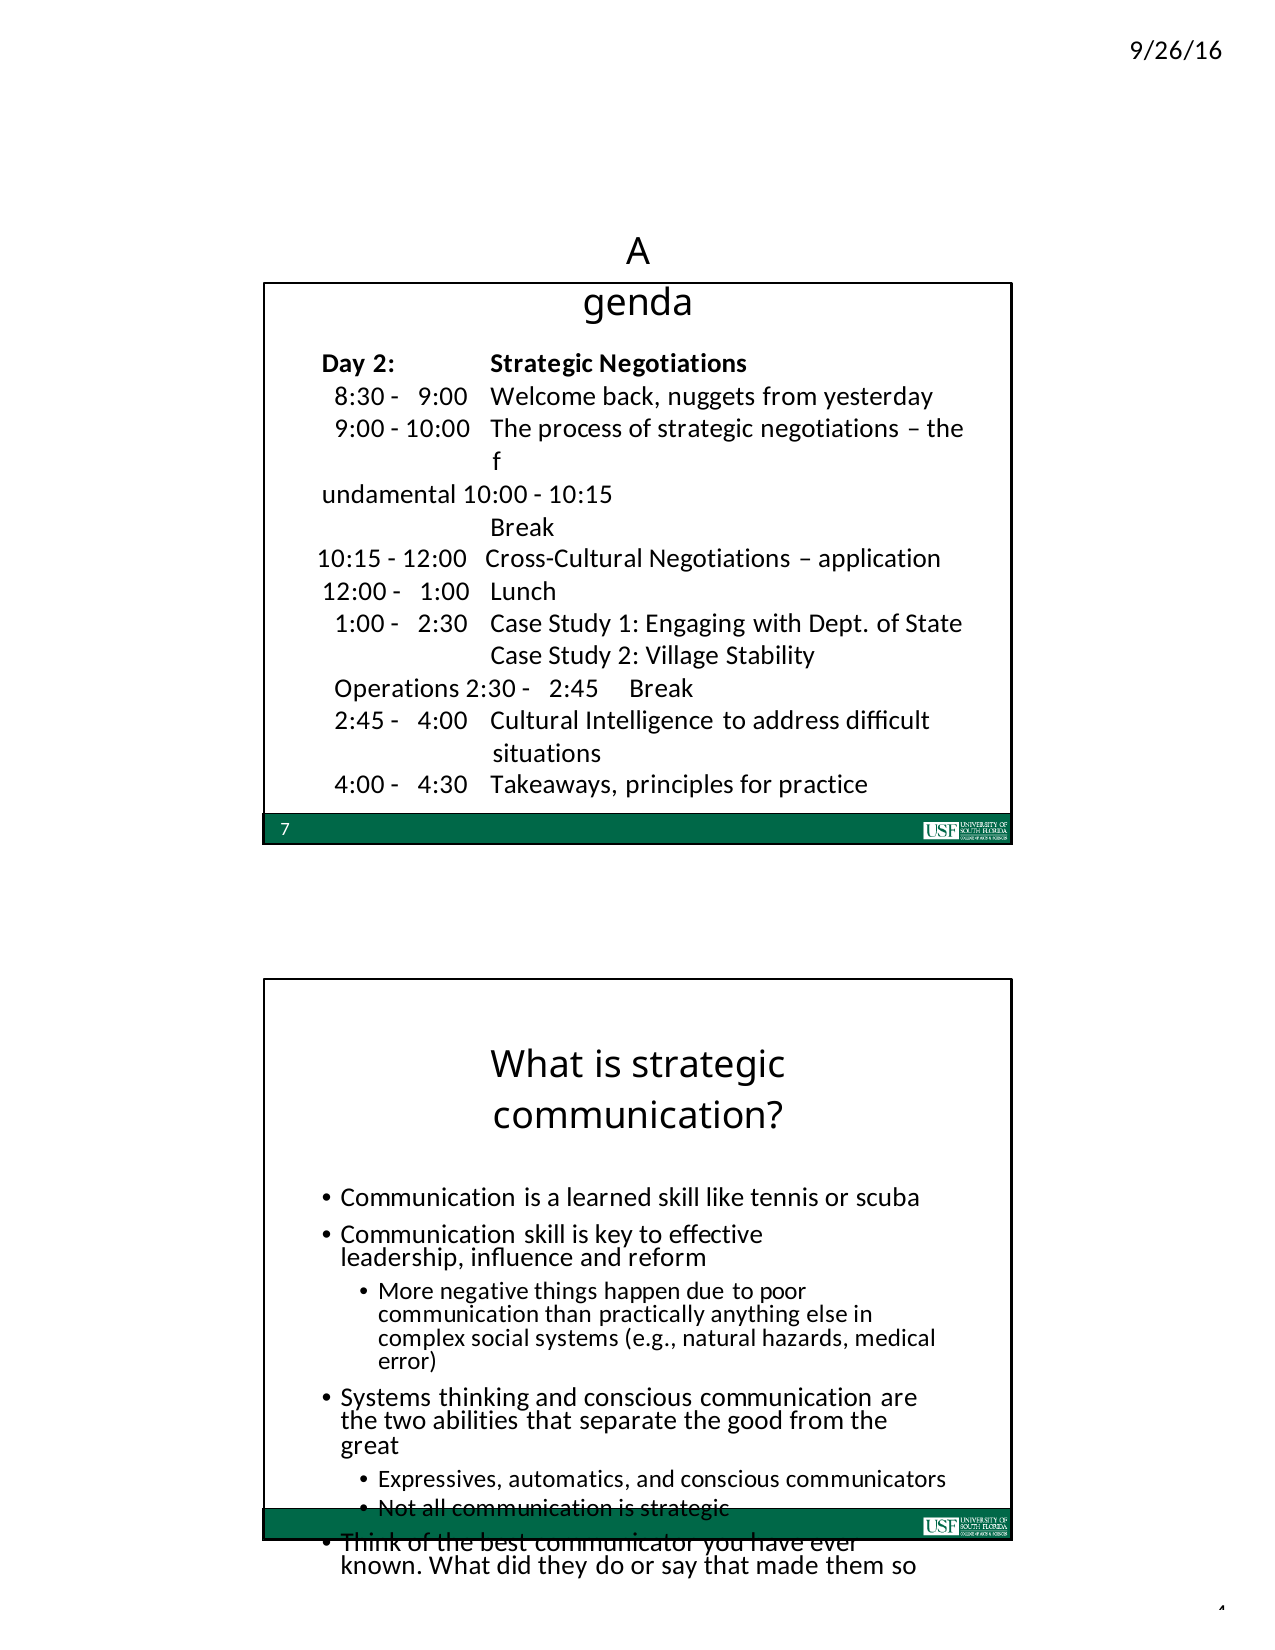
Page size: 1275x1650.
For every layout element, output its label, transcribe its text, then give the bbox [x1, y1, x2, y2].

text 9:00 - 10:00 The process of strategic negotiations – the [334, 412, 1233, 444]
picture [265, 1509, 1010, 1538]
list Communication skill is key to effective leadership, influence and reform [322, 1224, 887, 1274]
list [322, 1532, 939, 1581]
text situations [492, 736, 1233, 769]
text 2:45 - 4:00 Cultural Intelligence to address difficult [334, 704, 1233, 736]
list More negative things happen due to poor communication than practically anything else in complex social systems (e.g., natural hazards, medical error) [359, 1281, 953, 1376]
text fundamental 10:00 - 10:15 Break [322, 444, 632, 543]
list Communication is a learned skill like tennis or scuba [322, 1180, 1233, 1213]
text 1:00 - 2:30 Case Study 1: Engaging with Dept. of State [334, 607, 1233, 638]
text 8:30 - 9:00 Welcome back, nuggets from yesterday [334, 379, 1233, 412]
text Case Study 2: Village Stability Operations 2:30 - 2:45 Break [334, 638, 940, 704]
picture [265, 814, 1010, 843]
text 7 [280, 817, 909, 840]
subtitle Agenda [580, 224, 695, 326]
text 10:15 - 12:00 Cross-Cultural Negotiations – application [179, 543, 1078, 574]
list Expressives, automatics, and conscious communicators [359, 1463, 1233, 1493]
list Not all communication is strategic [359, 1493, 1233, 1522]
text Day 2: Strategic Negotiations [322, 346, 1233, 379]
text 12:00 - 1:00 Lunch [322, 574, 1233, 607]
text 4:00 - 4:30 Takeaways, principles for practice [334, 769, 1233, 800]
list Systems thinking and conscious communication are the two abilities that separate the good from the great [322, 1387, 947, 1461]
subtitle What is strategic communication? [384, 1037, 891, 1139]
